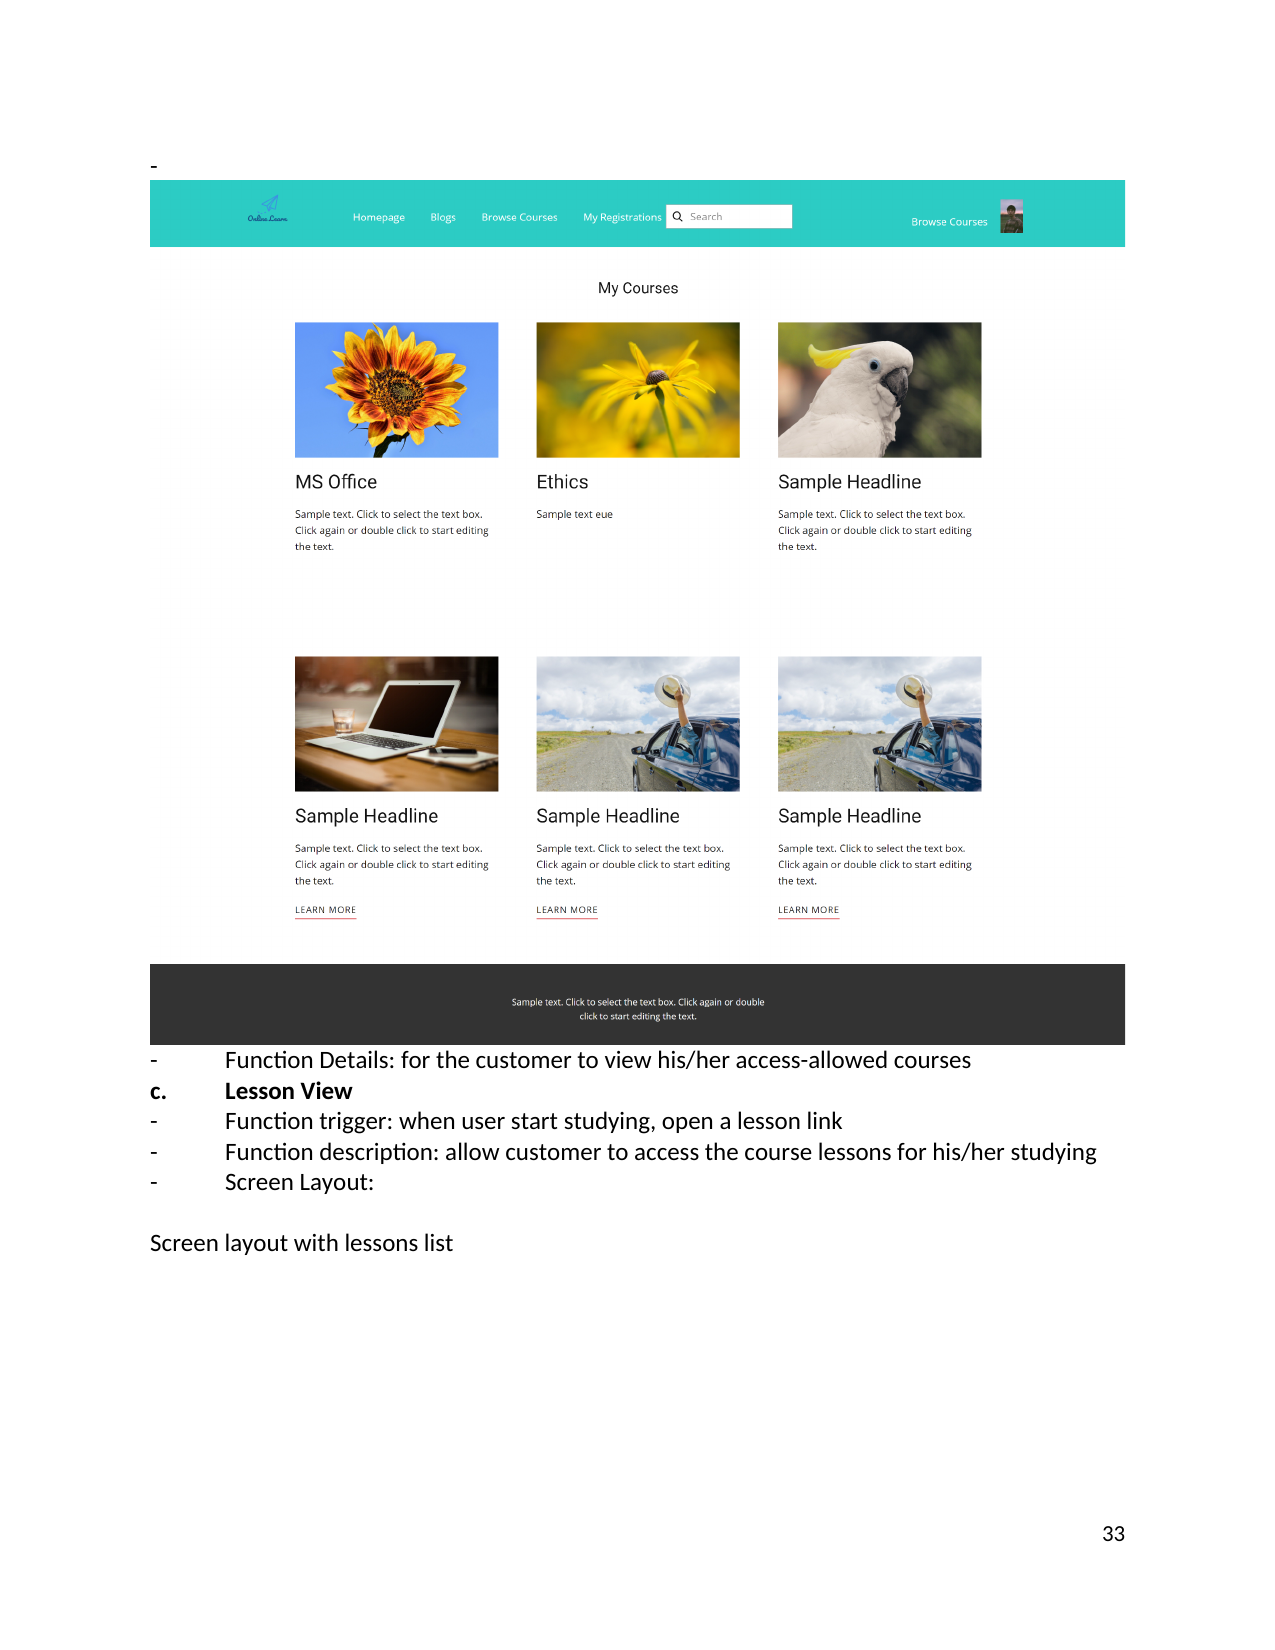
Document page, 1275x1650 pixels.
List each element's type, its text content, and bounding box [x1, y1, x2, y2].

list Function description: allow customer to access the course lessons for his/her studying [150, 1136, 1125, 1166]
list Screen Layout: [150, 1166, 1125, 1197]
text Screen layout with lessons list [150, 1227, 1125, 1258]
list Function Details: for the customer to view his/her access-allowed courses [150, 1045, 1125, 1075]
list Lesson View [150, 1075, 1125, 1105]
picture [150, 180, 1125, 1045]
list Function trigger: when user start studying, open a lesson link [150, 1105, 1125, 1136]
